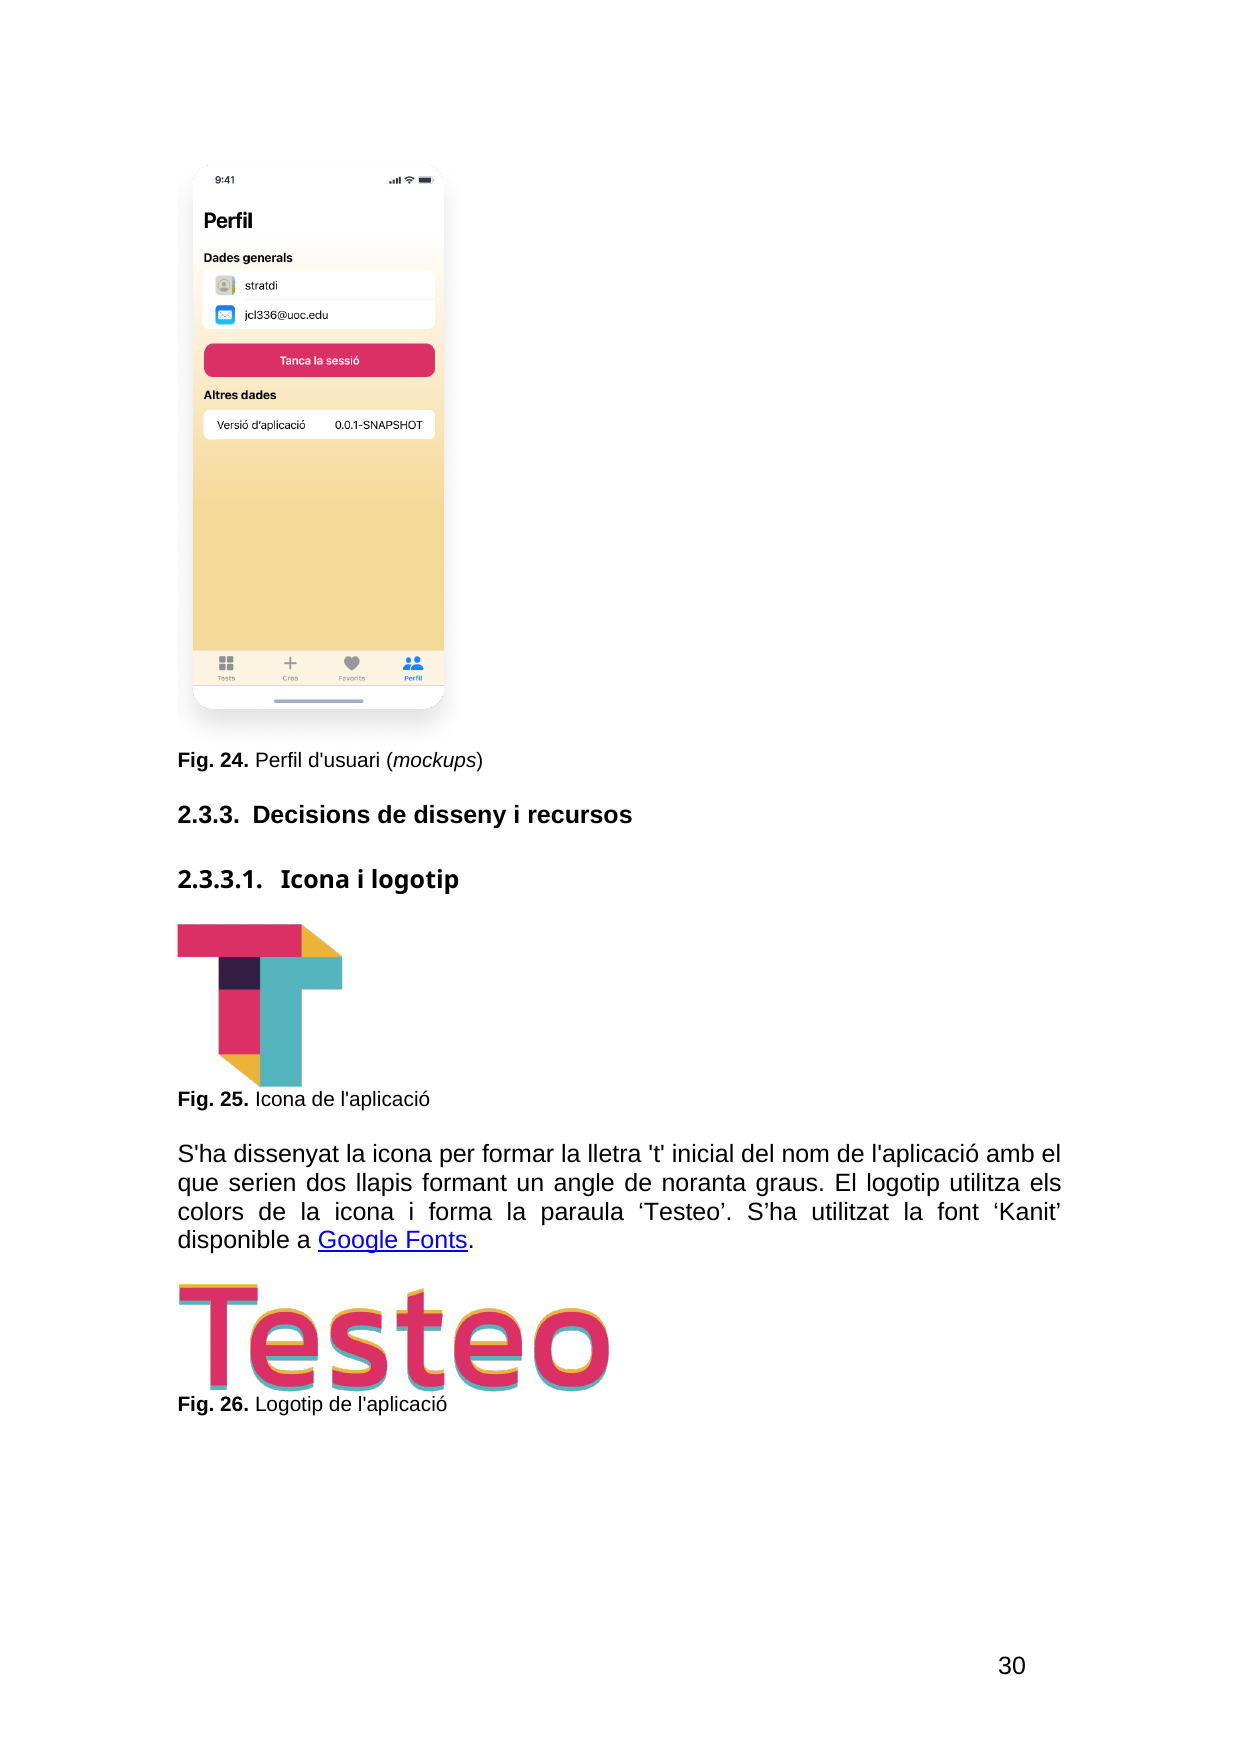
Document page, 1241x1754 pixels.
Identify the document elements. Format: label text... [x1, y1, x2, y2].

subtitle Icona i logotip [177, 862, 1063, 896]
text S'ha dissenyat la icona per formar la lletra 't' inicial del nom de l'aplicació amb el que serien dos llapis formant un angle de noranta graus. El logotip utilitza els colors de la icona i forma la paraula ‘Testeo’. S’ha utilitzat la font ‘Kanit’ disponible a Google Fonts. [177, 1139, 1063, 1254]
subtitle Decisions de disseny i recursos [177, 800, 1063, 829]
text Fig. 24. Perfil d'usuari (mockups) [177, 748, 1063, 772]
text Fig. 25. Icona de l'aplicació [177, 1087, 1063, 1111]
picture [177, 924, 343, 1087]
picture [177, 147, 463, 748]
picture [177, 1283, 611, 1393]
text Fig. 26. Logotip de l'aplicació [177, 1392, 1063, 1416]
